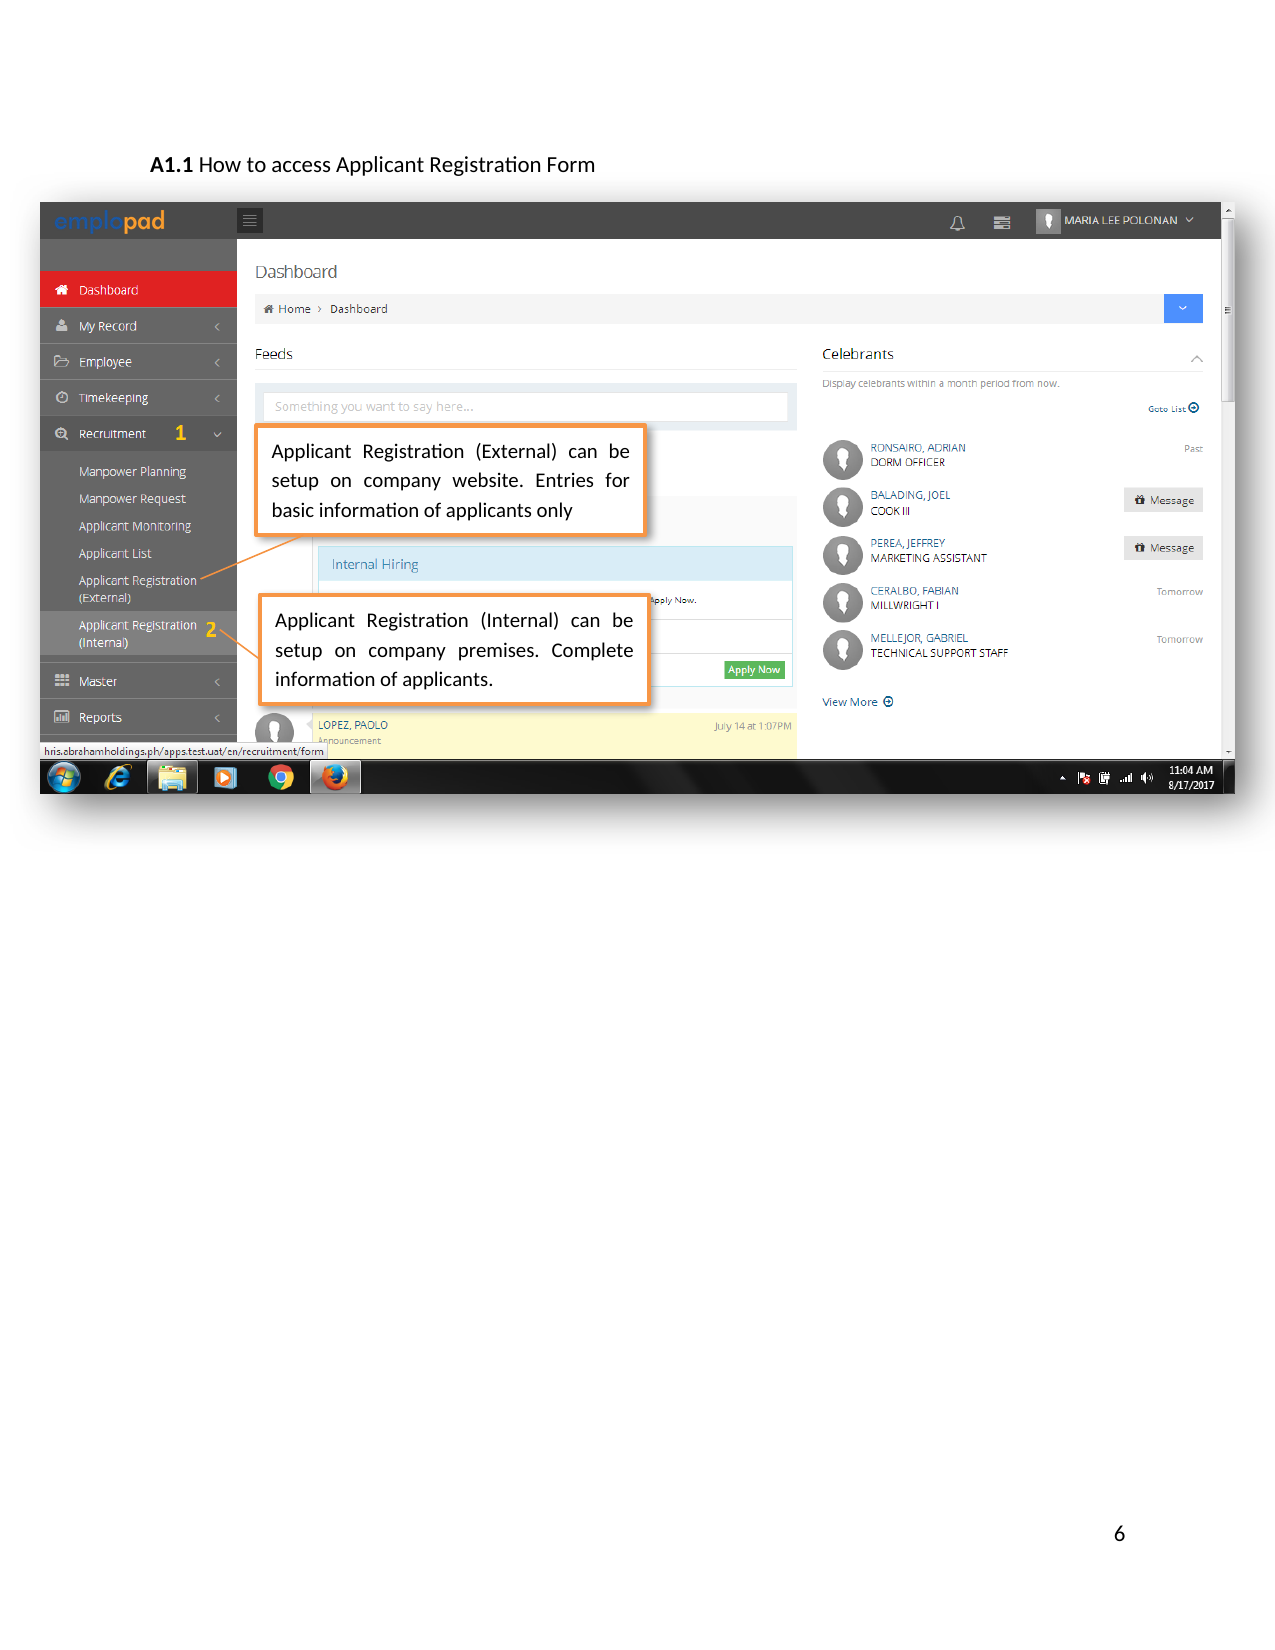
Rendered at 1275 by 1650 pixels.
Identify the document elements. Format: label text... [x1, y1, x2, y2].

text A1.1 How to access Applicant Registration Form [150, 150, 1125, 178]
picture [40, 202, 1235, 794]
